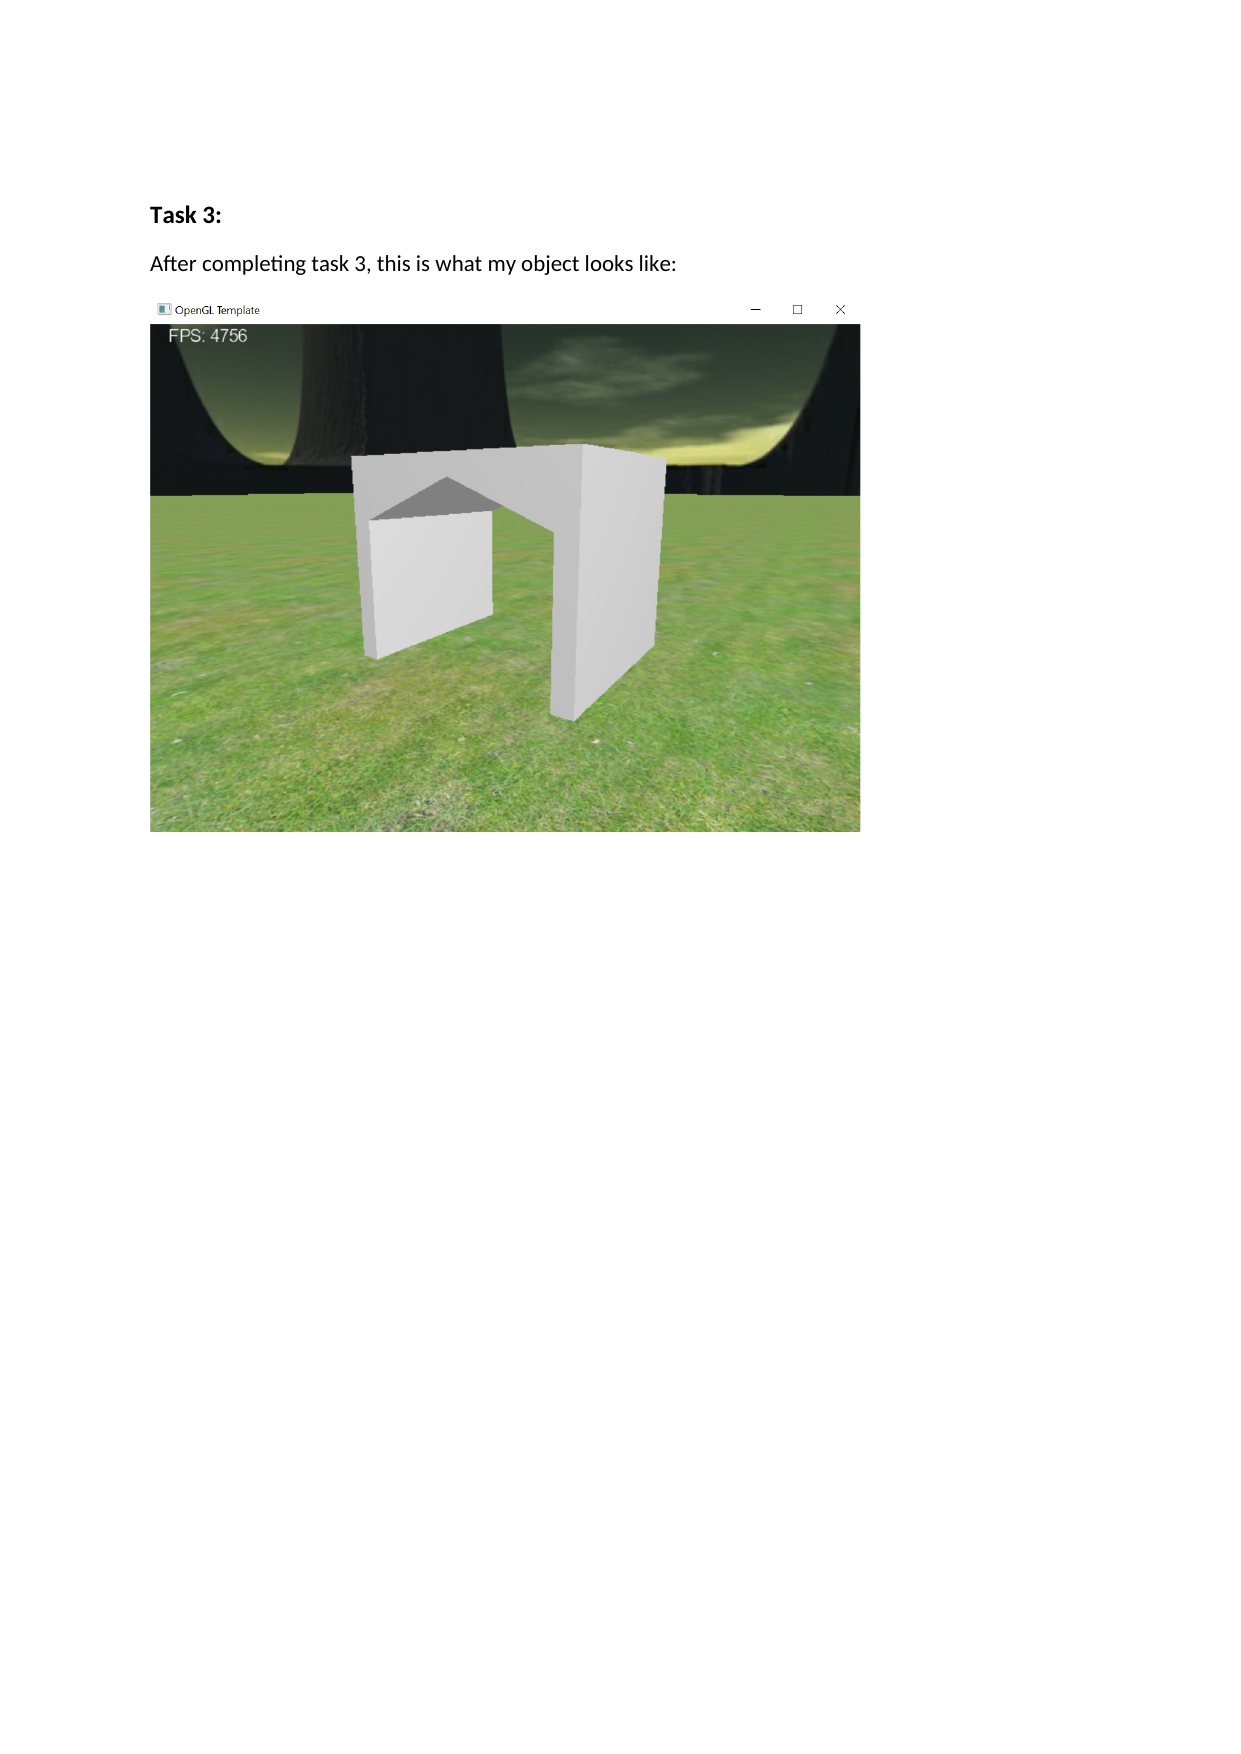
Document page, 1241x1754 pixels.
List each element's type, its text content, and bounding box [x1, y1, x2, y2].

text After completing task 3, this is what my object looks like: [150, 249, 1090, 277]
picture [150, 296, 861, 832]
text Task 3: [150, 199, 1090, 230]
